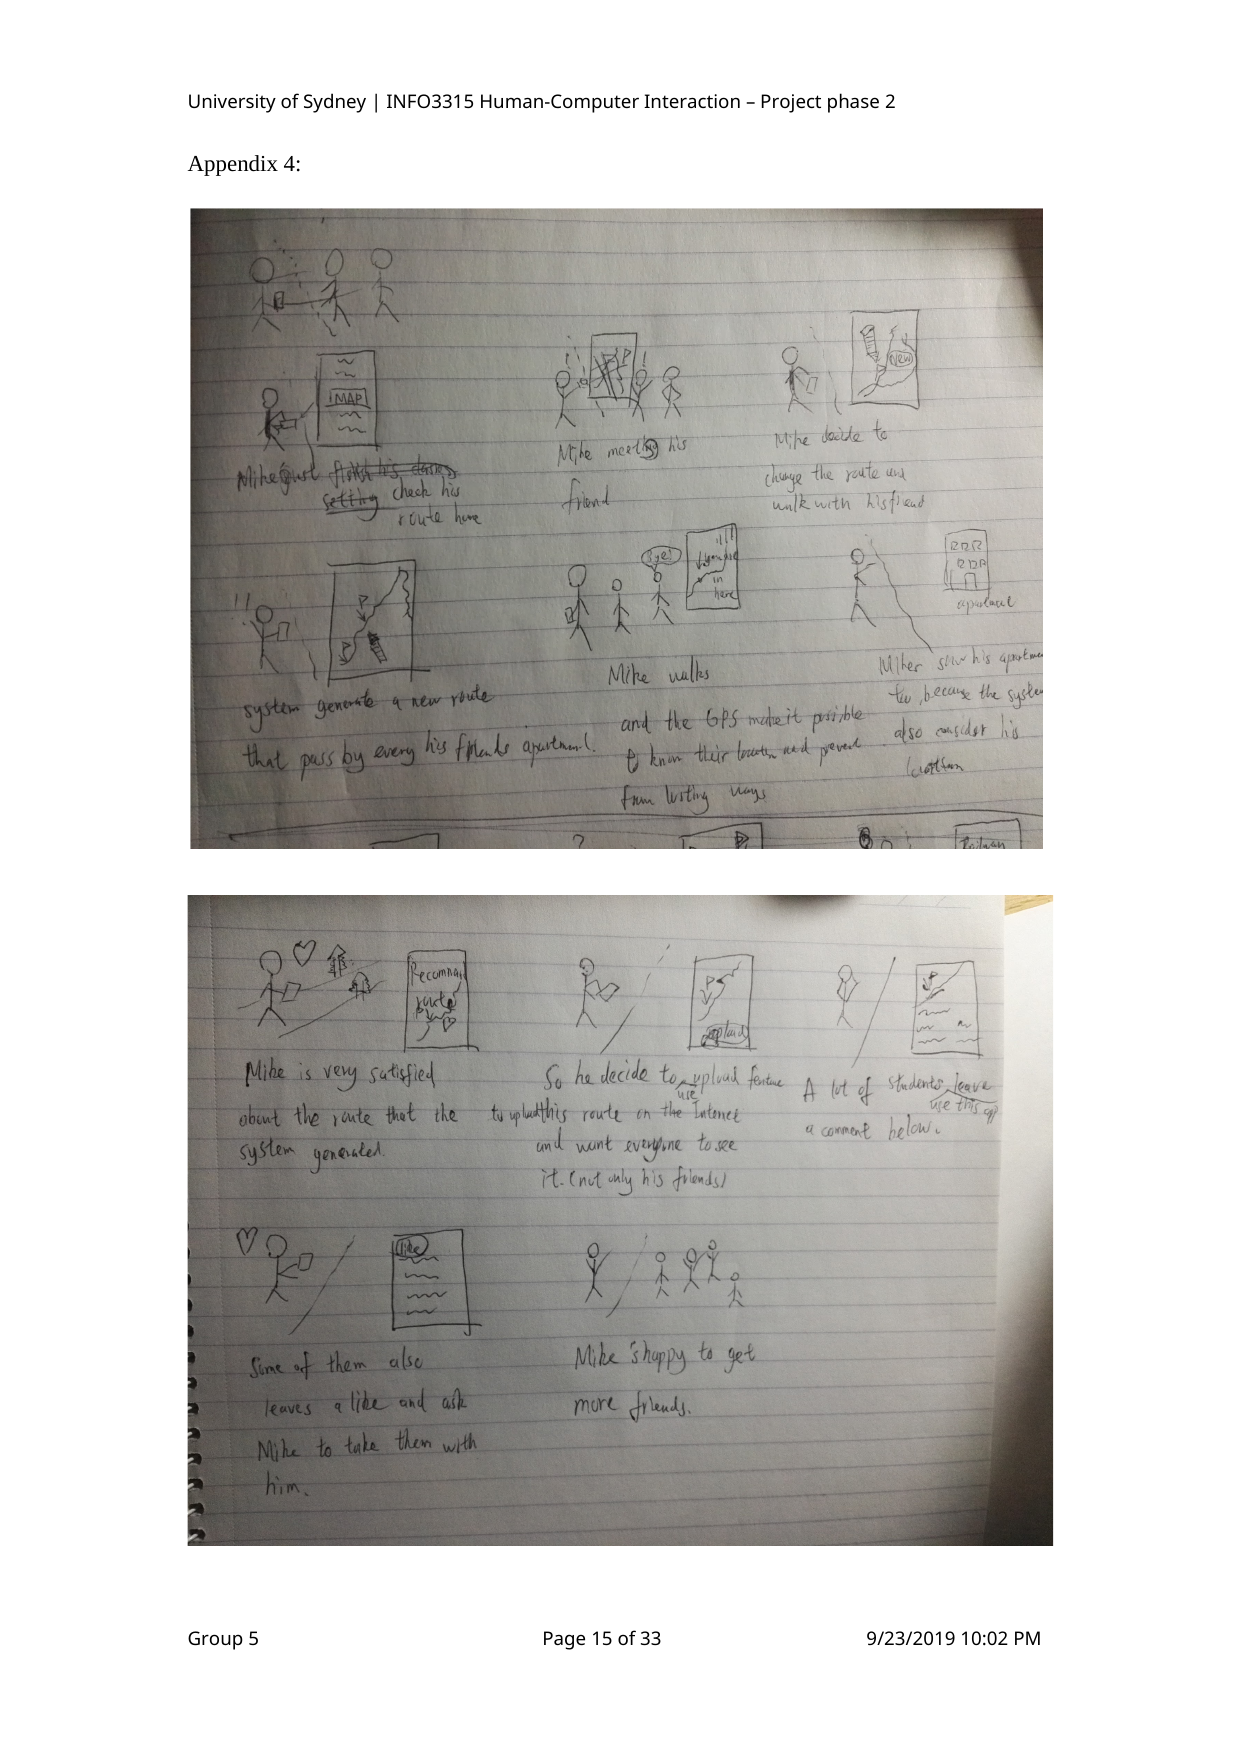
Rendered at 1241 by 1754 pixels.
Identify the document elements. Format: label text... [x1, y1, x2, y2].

picture [187, 895, 1054, 1546]
text Appendix 4: [187, 150, 1053, 176]
picture [192, 209, 1043, 848]
